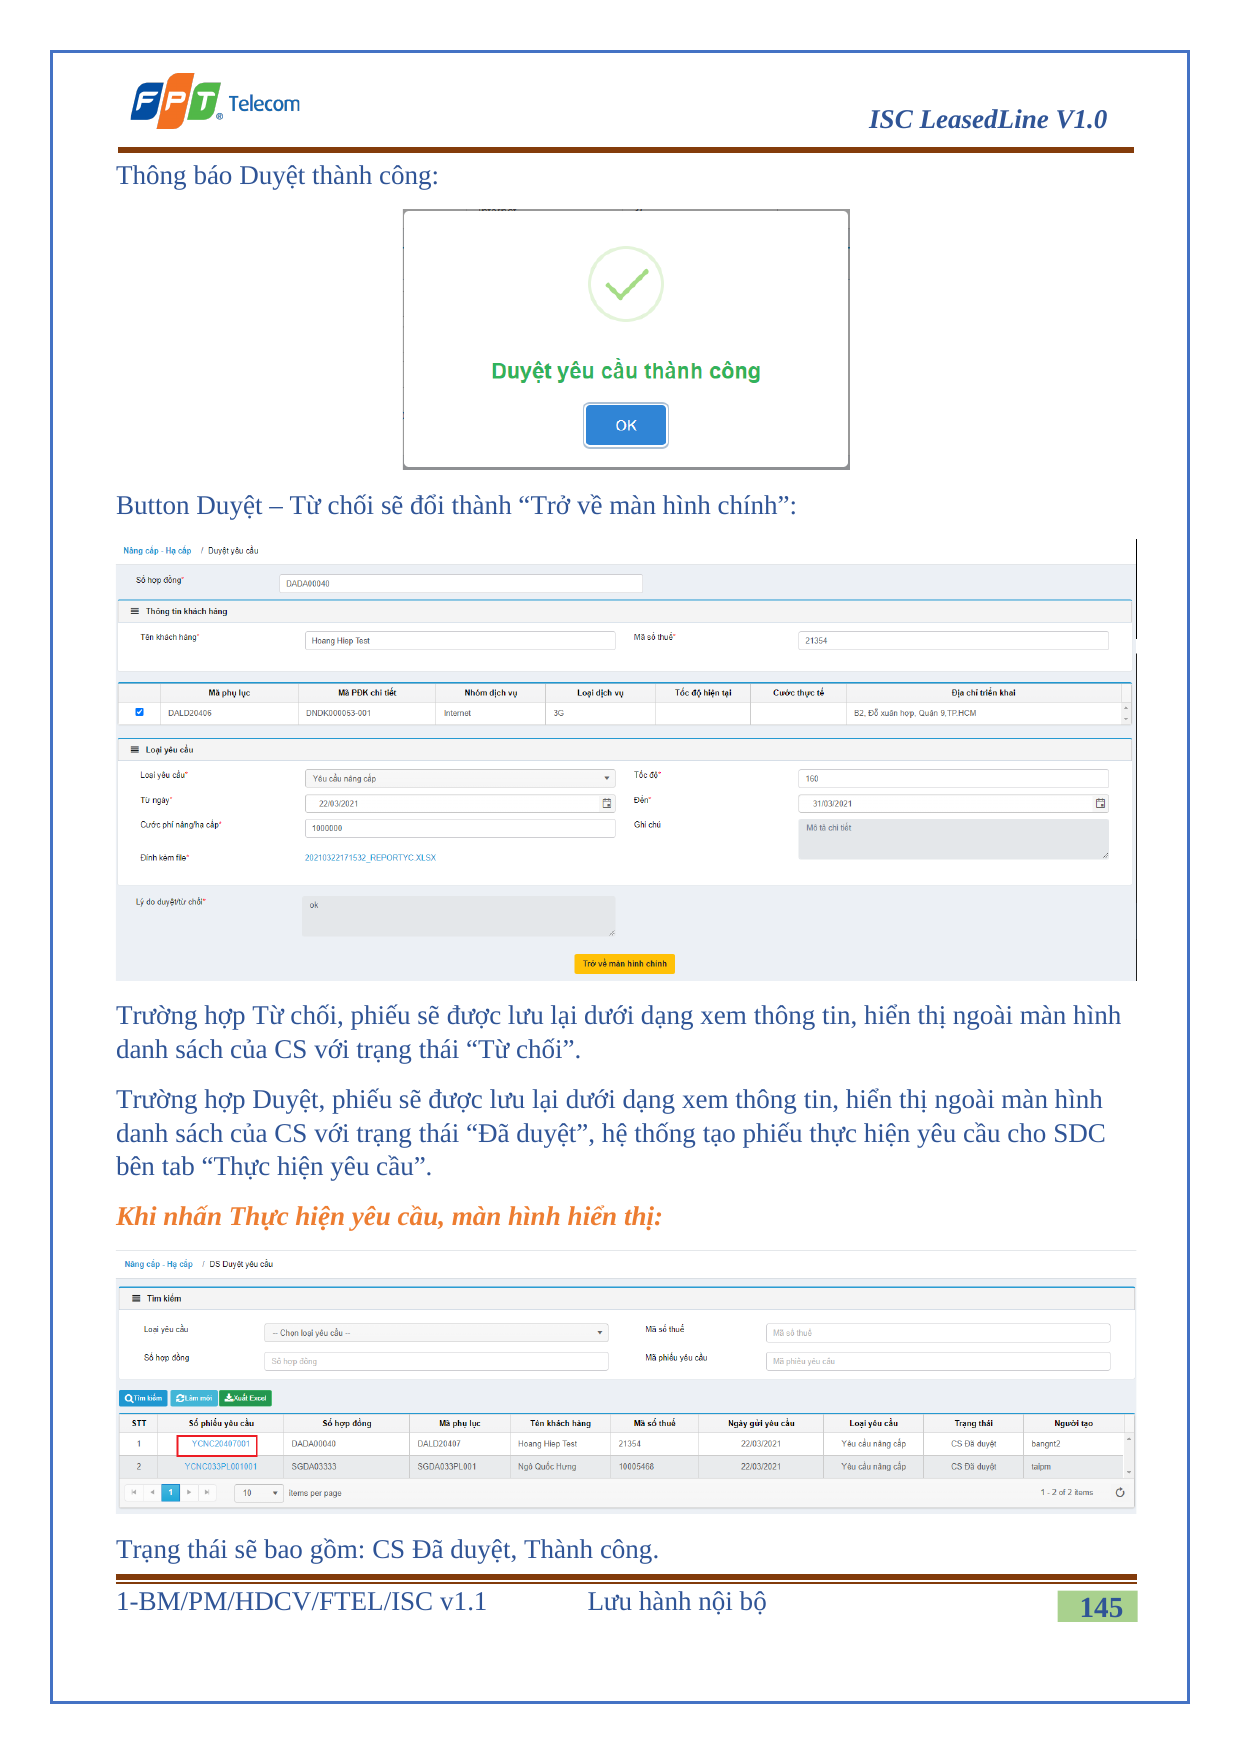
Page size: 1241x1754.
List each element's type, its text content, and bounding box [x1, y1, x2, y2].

text Trạng thái sẽ bao gồm: CS Đã duyệt, Thành công. [116, 1533, 1137, 1564]
picture [402, 209, 850, 470]
text Thông báo Duyệt thành công: [116, 159, 1137, 191]
text Khi nhấn Thực hiện yêu cầu, màn hình hiển thị: [116, 1201, 1137, 1232]
text Button Duyệt – Từ chối sẽ đổi thành “Trở về màn hình chính”: [116, 489, 1137, 520]
picture [130, 73, 300, 129]
text Trường hợp Duyệt, phiếu sẽ được lưu lại dưới dạng xem thông tin, hiển thị ngoài màn hình danh sách của CS với trạng thái “Đã duyệt”, hệ thống tạo phiếu thực hiện yêu cầu cho SDC bên tab “Thực hiện yêu cầu”. [116, 1083, 1137, 1181]
picture [115, 539, 1137, 981]
picture [115, 1250, 1137, 1514]
text Trường hợp Từ chối, phiếu sẽ được lưu lại dưới dạng xem thông tin, hiển thị ngoài màn hình danh sách của CS với trạng thái “Từ chối”. [116, 999, 1137, 1064]
